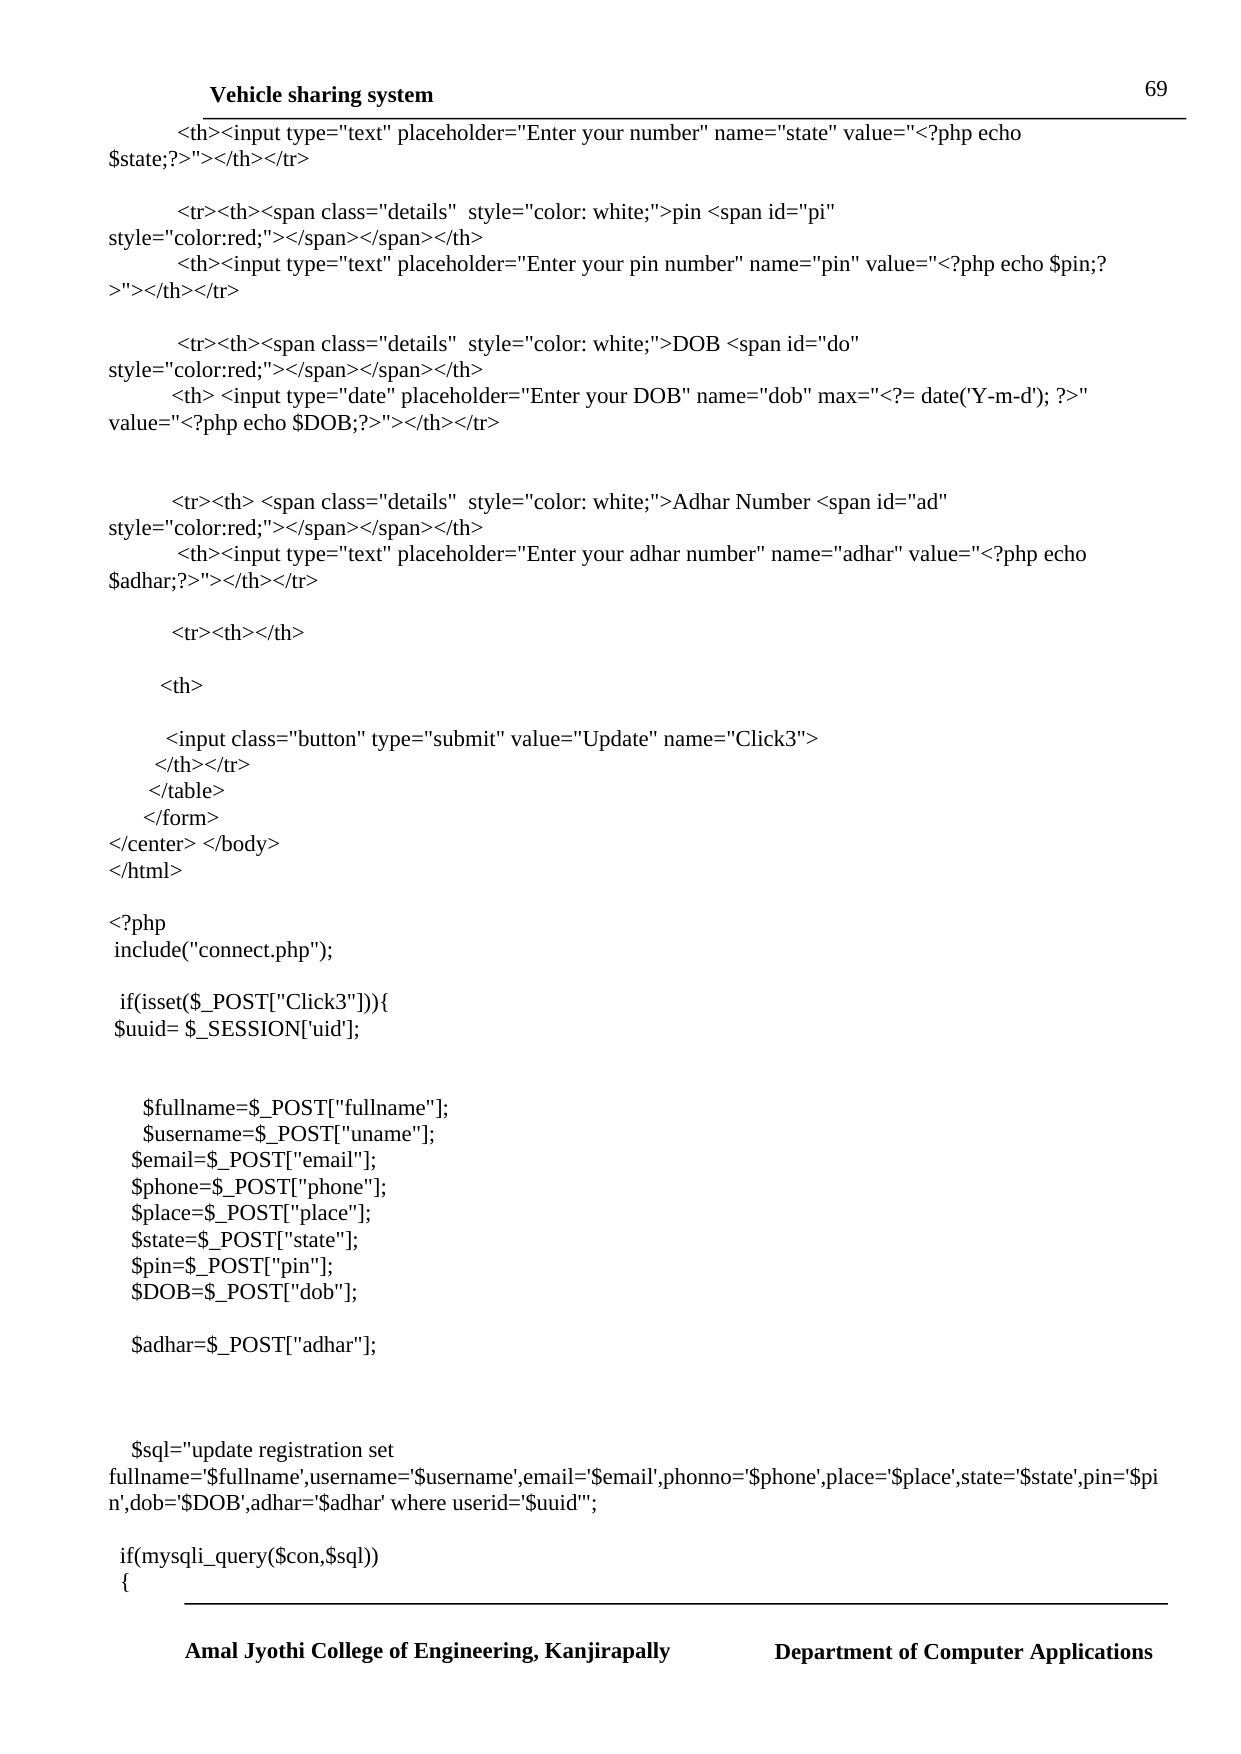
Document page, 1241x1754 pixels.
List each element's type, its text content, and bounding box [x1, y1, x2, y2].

text if(isset($_POST["Click3"])){ [108, 988, 1167, 1015]
text <tr><th></th> [108, 619, 1167, 646]
text $adhar=$_POST["adhar"]; [108, 1331, 1167, 1357]
text $sql="update registration set fullname='$fullname',username='$username',email='$email',phonno='$phone',place='$place',state='$state',pin='$pin',dob='$DOB',adhar='$adhar' where userid='$uuid'"; [108, 1436, 1167, 1516]
text <tr><th><span class="details" style="color: white;">DOB <span id="do" style="color:red;"></span></span></th> [108, 329, 1167, 382]
text $DOB=$_POST["dob"]; [108, 1278, 1167, 1305]
text <th> <input type="date" placeholder="Enter your DOB" name="dob" max="<?= date('Y-m-d'); ?>" value="<?php echo $DOB;?>"></th></tr> [108, 382, 1167, 435]
text $email=$_POST["email"]; [108, 1147, 1167, 1173]
text </html> [108, 857, 1167, 883]
text $uuid= $_SESSION['uid']; [108, 1015, 1167, 1041]
text $place=$_POST["place"]; [108, 1199, 1167, 1226]
text <th><input type="text" placeholder="Enter your pin number" name="pin" value="<?php echo $pin;?>"></th></tr> [108, 251, 1167, 303]
text </th></tr> [108, 751, 1167, 778]
text $state=$_POST["state"]; [108, 1226, 1167, 1252]
text include("connect.php"); [108, 936, 1167, 962]
text $phone=$_POST["phone"]; [108, 1173, 1167, 1199]
text $fullname=$_POST["fullname"]; [108, 1094, 1167, 1120]
text { [108, 1568, 1167, 1594]
text <?php [108, 909, 1167, 936]
text if(mysqli_query($con,$sql)) [108, 1542, 1167, 1568]
text </center> </body> [108, 830, 1167, 857]
text <tr><th> <span class="details" style="color: white;">Adhar Number <span id="ad" style="color:red;"></span></span></th> [108, 488, 1167, 540]
text <th> [108, 672, 1167, 698]
text <input class="button" type="submit" value="Update" name="Click3"> [108, 725, 1167, 751]
text </table> [108, 778, 1167, 804]
text <th><input type="text" placeholder="Enter your adhar number" name="adhar" value="<?php echo $adhar;?>"></th></tr> [108, 540, 1167, 593]
text <tr><th><span class="details" style="color: white;">pin <span id="pi" style="color:red;"></span></span></th> [108, 198, 1167, 251]
text <th><input type="text" placeholder="Enter your number" name="state" value="<?php echo $state;?>"></th></tr> [108, 119, 1167, 171]
text $username=$_POST["uname"]; [108, 1120, 1167, 1147]
text $pin=$_POST["pin"]; [108, 1252, 1167, 1278]
text </form> [108, 804, 1167, 830]
